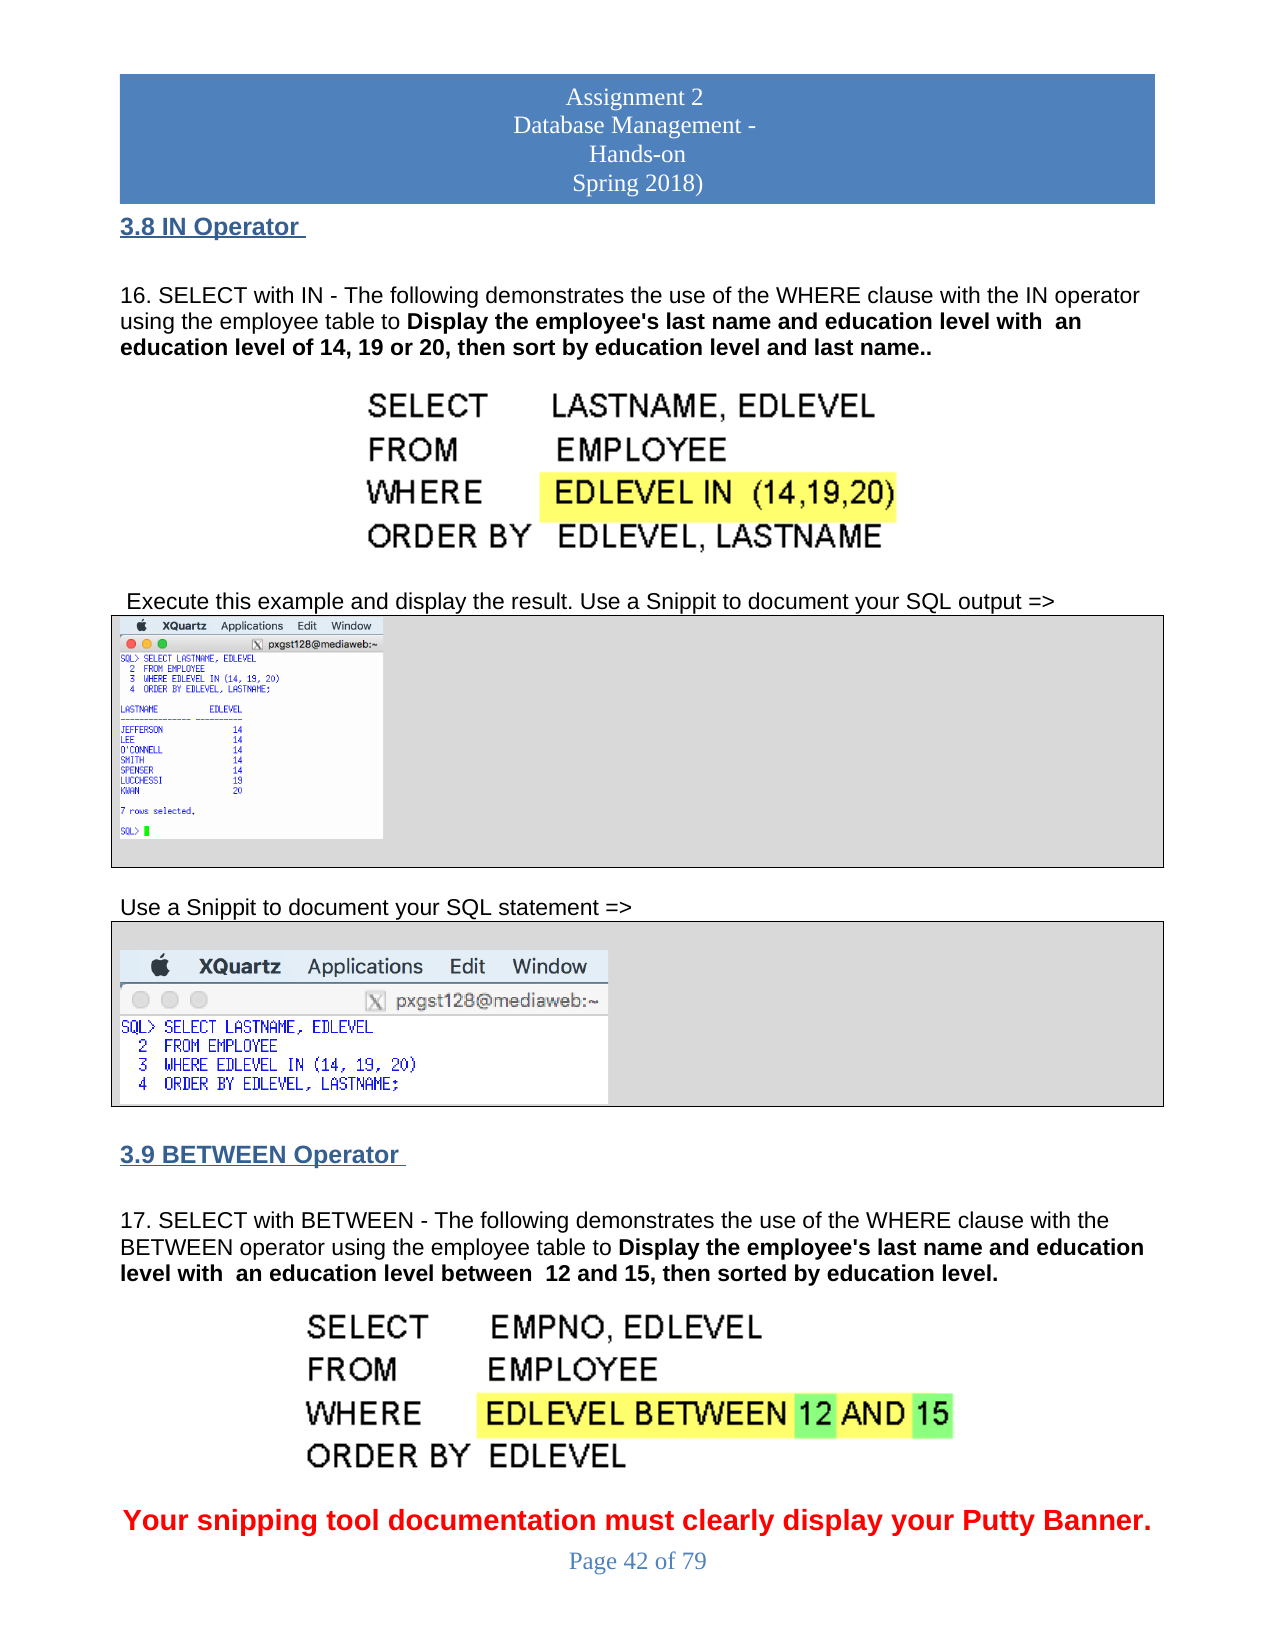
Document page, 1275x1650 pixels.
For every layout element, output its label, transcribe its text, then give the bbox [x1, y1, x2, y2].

picture [361, 387, 914, 562]
picture [120, 617, 384, 839]
picture [297, 1312, 978, 1477]
text Your snipping tool documentation must clearly display your Putty Banner. [120, 1503, 1155, 1537]
text Use a Snippit to document your SQL statement => [120, 894, 1155, 921]
subtitle 3.9 BETWEEN Operator [120, 1140, 1155, 1168]
text Execute this example and display the result. Use a Snippit to document your SQL output => [120, 588, 1155, 615]
picture [120, 950, 609, 1104]
text 17. SELECT with BETWEEN - The following demonstrates the use of the WHERE clause with the BETWEEN operator using the employee table to Display the employee's last name and education level with an education level between 12 and 15, then sorted by education level. [120, 1207, 1155, 1286]
text 16. SELECT with IN - The following demonstrates the use of the WHERE clause with the IN operator using the employee table to Display the employee's last name and education level with an education level of 14, 19 or 20, then sort by education level and last name.. [120, 282, 1155, 361]
subtitle 3.8 IN Operator [120, 204, 1155, 240]
